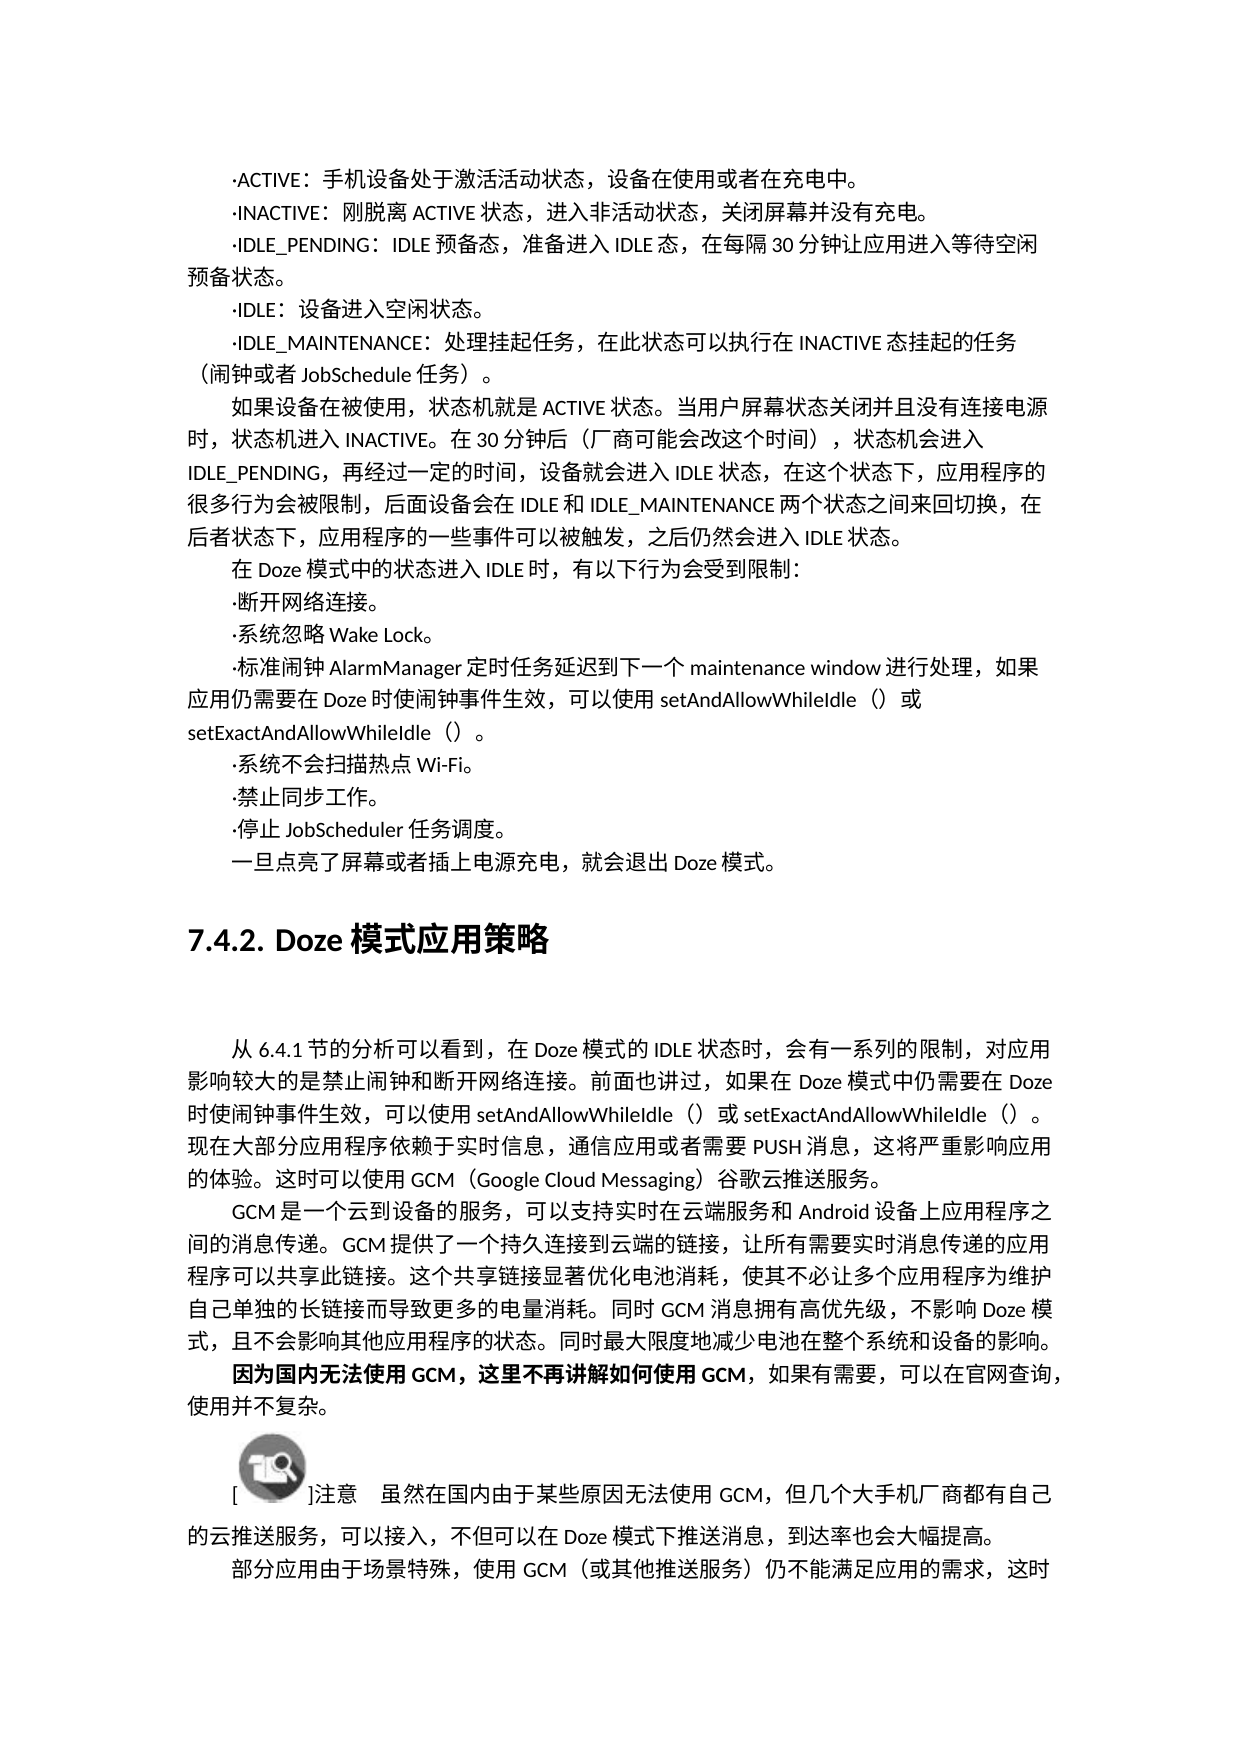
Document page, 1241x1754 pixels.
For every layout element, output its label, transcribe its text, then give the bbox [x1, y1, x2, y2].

subtitle Doze模式应用策略 [187, 904, 1053, 969]
text GCM是一个云到设备的服务，可以支持实时在云端服务和Android设备上应用程序之间的消息传递。GCM提供了一个持久连接到云端的链接，让所有需要实时消息传递的应用程序可以共享此链接。这个共享链接显著优化电池消耗，使其不必让多个应用程序为维护自己单独的长链接而导致更多的电量消耗。同时GCM消息拥有高优先级，不影响Doze模式，且不会影响其他应用程序的状态。同时最大限度地减少电池在整个系统和设备的影响。 [187, 1194, 1053, 1356]
text ·系统不会扫描热点Wi-Fi。 [187, 747, 1053, 779]
text []注意 虽然在国内由于某些原因无法使用GCM，但几个大手机厂商都有自己的云推送服务，可以接入，不但可以在Doze模式下推送消息，到达率也会大幅提高。 [187, 1421, 1053, 1551]
text 因为国内无法使用GCM，这里不再讲解如何使用GCM，如果有需要，可以在官网查询，使用并不复杂。 [187, 1356, 1053, 1421]
text 一旦点亮了屏幕或者插上电源充电，就会退出Doze模式。 [187, 844, 1053, 877]
text 如果设备在被使用，状态机就是ACTIVE状态。当用户屏幕状态关闭并且没有连接电源时，状态机进入INACTIVE。在30分钟后（厂商可能会改这个时间），状态机会进入IDLE_PENDING，再经过一定的时间，设备就会进入IDLE状态，在这个状态下，应用程序的很多行为会被限制，后面设备会在IDLE和IDLE_MAINTENANCE两个状态之间来回切换，在后者状态下，应用程序的一些事件可以被触发，之后仍然会进入IDLE状态。 [187, 389, 1053, 552]
text ·IDLE_MAINTENANCE：处理挂起任务，在此状态可以执行在INACTIVE态挂起的任务（闹钟或者JobSchedule任务）。 [187, 324, 1053, 389]
text ·系统忽略Wake Lock。 [187, 617, 1053, 649]
text ·IDLE：设备进入空闲状态。 [187, 292, 1053, 324]
text ·断开网络连接。 [187, 584, 1053, 617]
text 从6.4.1节的分析可以看到，在Doze模式的IDLE状态时，会有一系列的限制，对应用影响较大的是禁止闹钟和断开网络连接。前面也讲过，如果在Doze模式中仍需要在Doze时使闹钟事件生效，可以使用setAndAllowWhileIdle（）或setExactAndAllowWhileIdle（）。现在大部分应用程序依赖于实时信息，通信应用或者需要PUSH消息，这将严重影响应用的体验。这时可以使用GCM（Google Cloud Messaging）谷歌云推送服务。 [187, 1031, 1053, 1194]
picture [238, 1431, 308, 1503]
text ·IDLE_PENDING：IDLE预备态，准备进入IDLE态，在每隔30分钟让应用进入等待空闲预备状态。 [187, 227, 1053, 292]
text ·停止JobScheduler任务调度。 [187, 812, 1053, 844]
text 在Doze模式中的状态进入IDLE时，有以下行为会受到限制： [187, 552, 1053, 584]
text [187, 1551, 1053, 1584]
text ·ACTIVE：手机设备处于激活活动状态，设备在使用或者在充电中。 [187, 162, 1053, 194]
text ·禁止同步工作。 [187, 779, 1053, 812]
text ·标准闹钟AlarmManager定时任务延迟到下一个maintenance window进行处理，如果应用仍需要在Doze时使闹钟事件生效，可以使用setAndAllowWhileIdle（）或setExactAndAllowWhileIdle（）。 [187, 649, 1053, 747]
text ·INACTIVE：刚脱离ACTIVE状态，进入非活动状态，关闭屏幕并没有充电。 [187, 194, 1053, 227]
